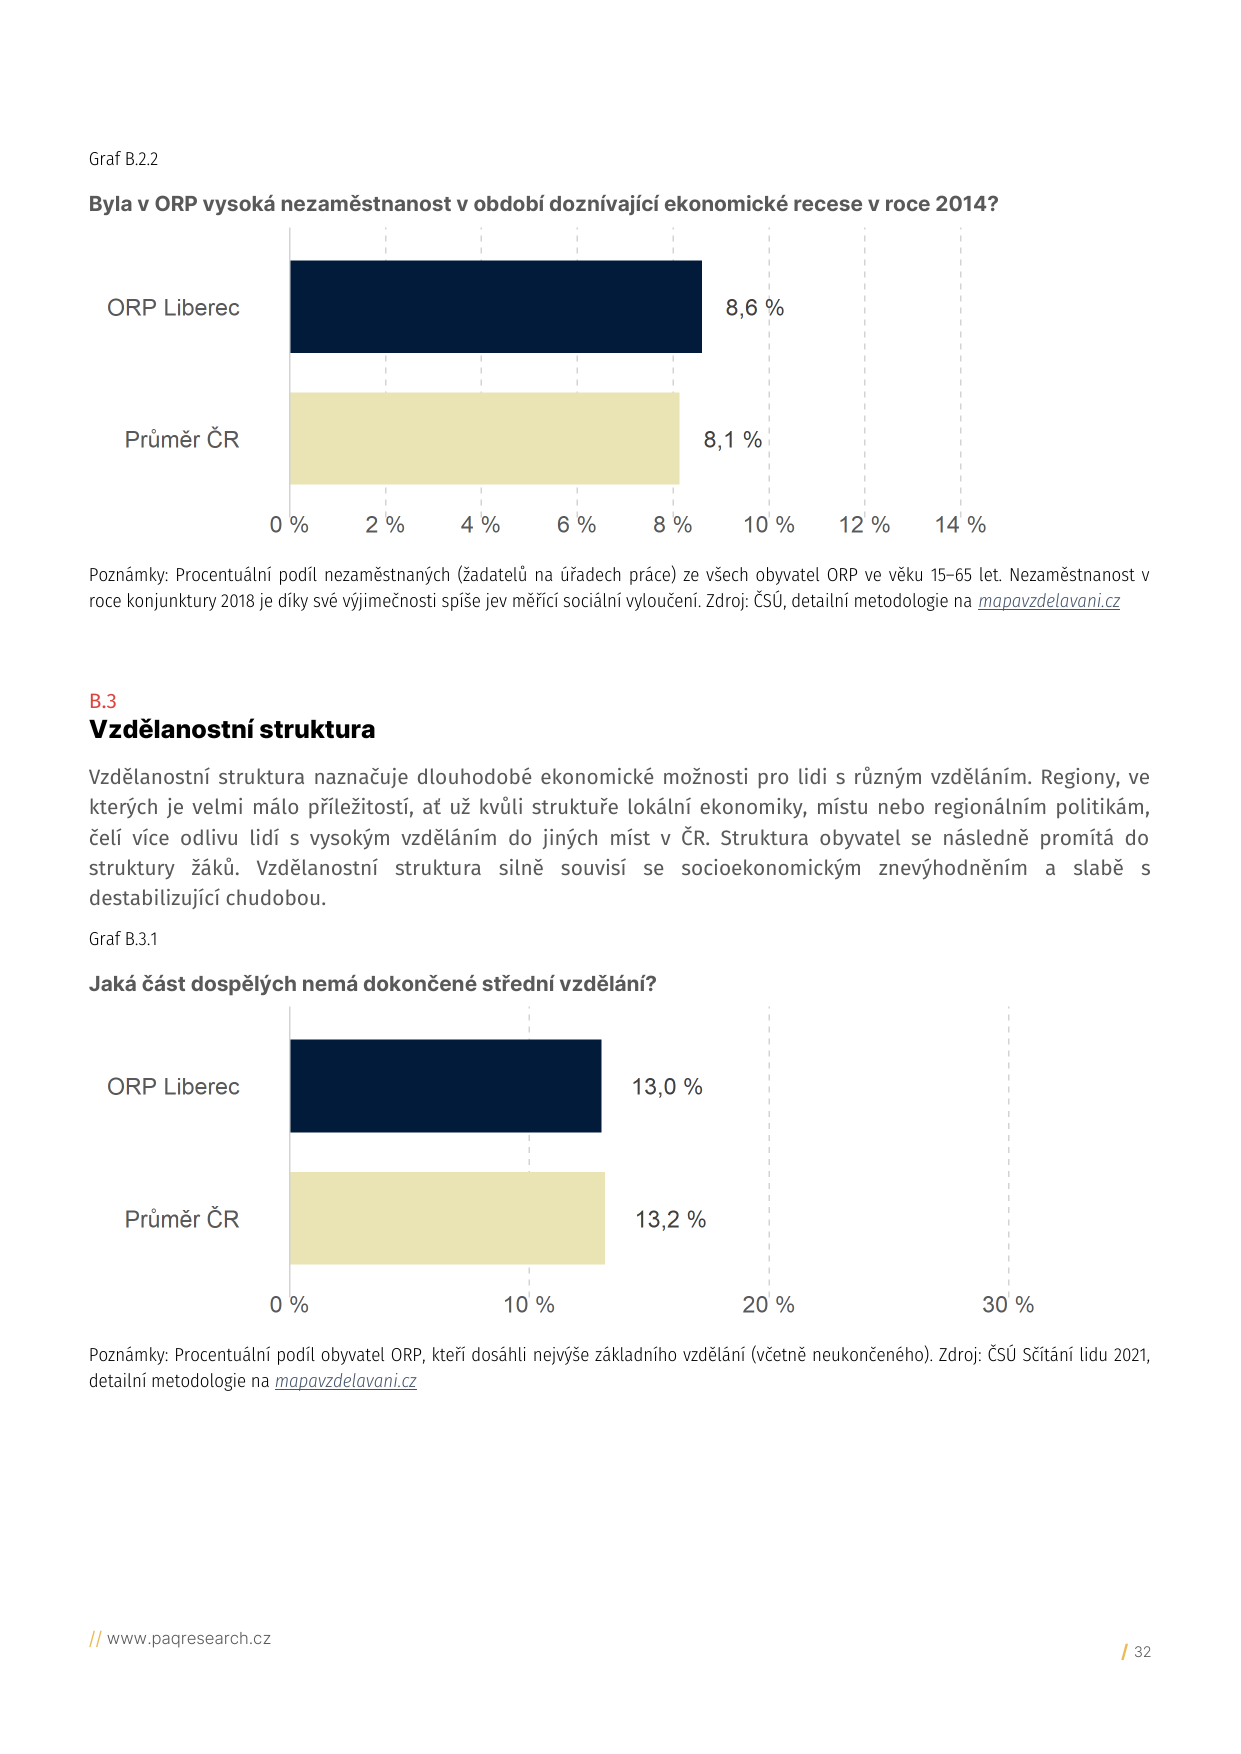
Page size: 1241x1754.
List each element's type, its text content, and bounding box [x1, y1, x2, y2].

text Byla v ORP vysoká nezaměstnanost v období doznívající ekonomické recese v roce 2014? [89, 186, 1152, 216]
text Jaká část dospělých nemá dokončené střední vzdělání? [89, 966, 1152, 996]
text Vzdělanostní struktura naznačuje dlouhodobé ekonomické možnosti pro lidi s různým vzděláním. Regiony, ve kterých je velmi málo příležitostí, ať už kvůli struktuře lokální ekonomiky, místu nebo regionálním politikám, čelí více odlivu lidí s vysokým vzděláním do jiných míst v ČR. Struktura obyvatel se následně promítá do struktury žáků. Vzdělanostní struktura silně souvisí se socioekonomickým znevýhodněním a slabě s destabilizující chudobou. [89, 760, 1152, 911]
text Poznámky: Procentuální podíl obyvatel ORP, kteří dosáhli nejvýše základního vzdělání (včetně neukončeného). Zdroj: ČSÚ Sčítání lidu 2021, detailní metodologie na mapavzdelavani.cz [89, 1344, 1152, 1392]
picture [88, 216, 1139, 548]
text Poznámky: Procentuální podíl nezaměstnaných (žadatelů na úřadech práce) ze všech obyvatel ORP ve věku 15–65 let. Nezaměstnanost v roce konjunktury 2018 je díky své výjimečnosti spíše jev měřící sociální vyloučení. Zdroj: ČSÚ, detailní metodologie na mapavzdelavani.cz [89, 564, 1152, 613]
subtitle Vzdělanostní struktura [89, 714, 1152, 744]
text B.3 [89, 684, 1152, 714]
picture [88, 996, 1139, 1328]
text Graf B.3.1 [89, 927, 1152, 950]
text Graf B.2.2 [89, 148, 1152, 170]
